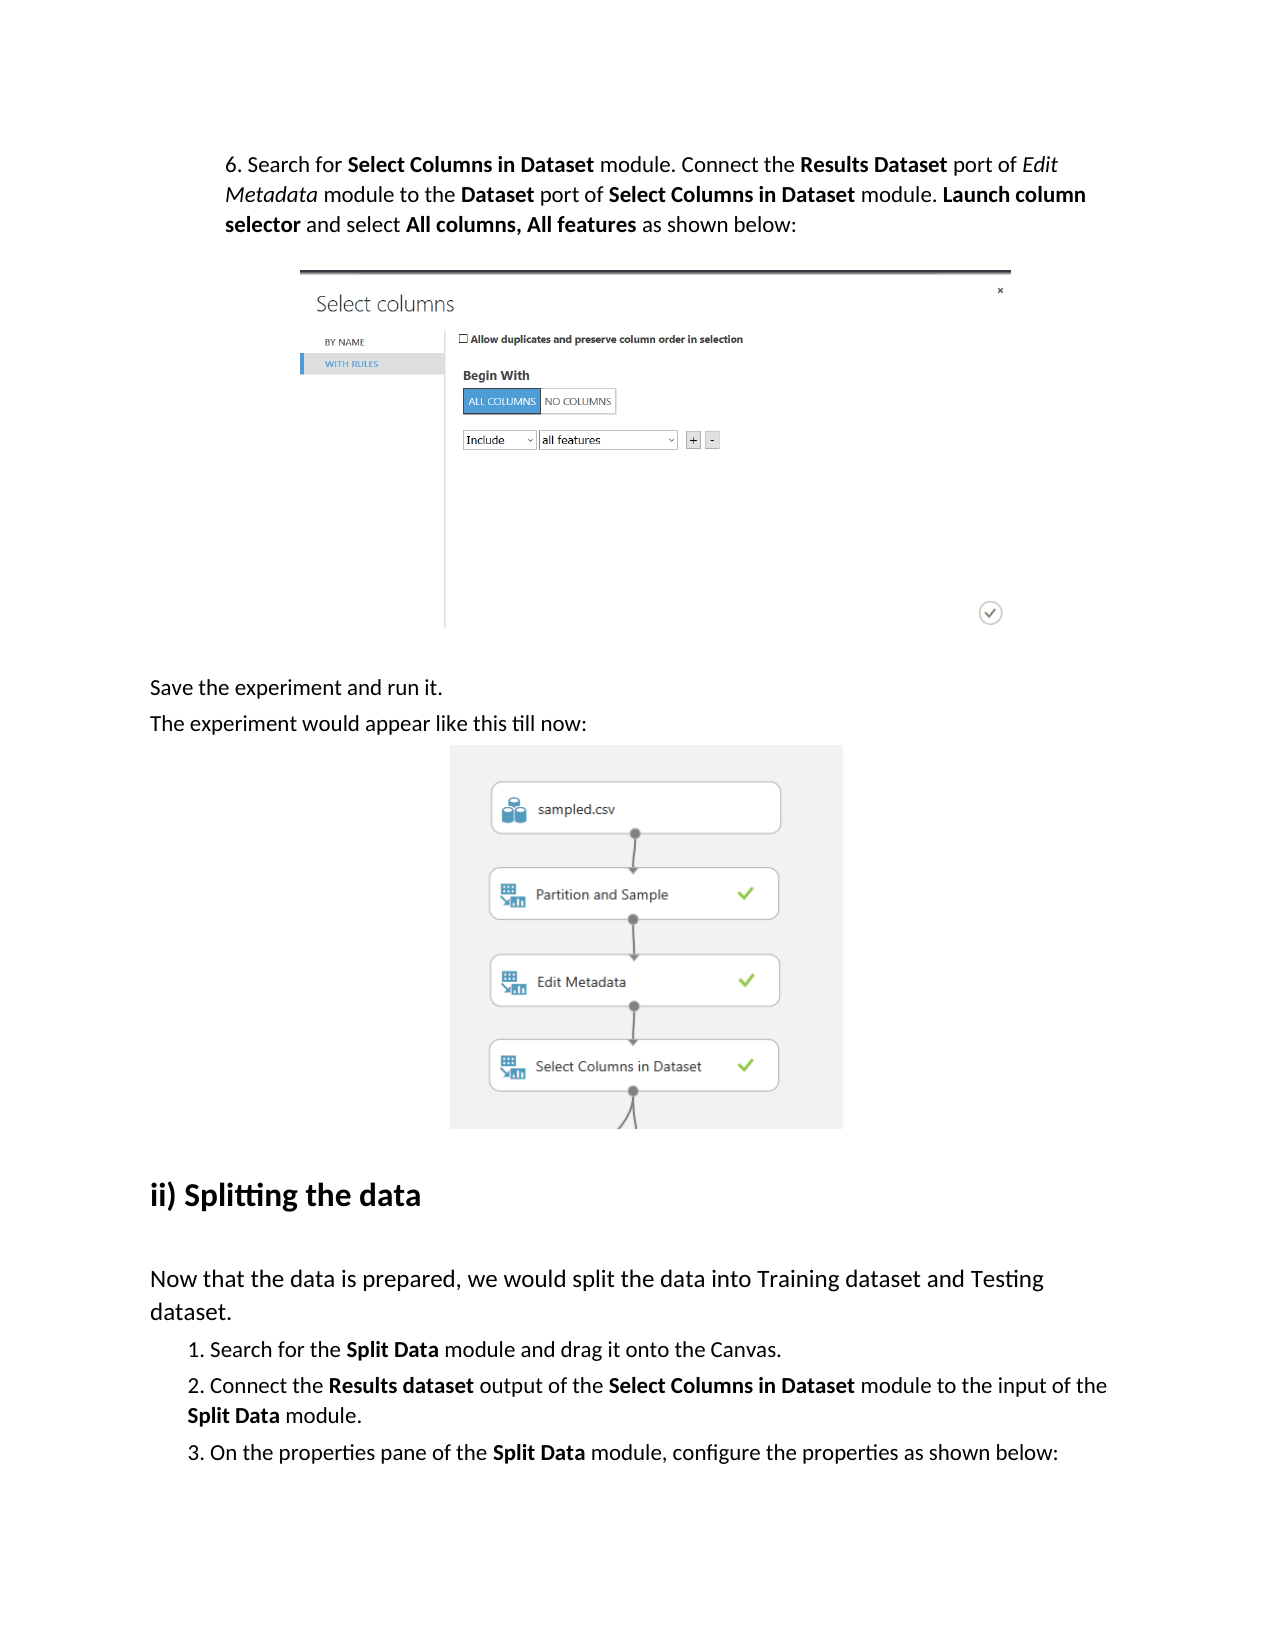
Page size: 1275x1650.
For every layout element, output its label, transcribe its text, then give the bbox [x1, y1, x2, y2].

picture [300, 270, 1011, 628]
text Save the experiment and run it. [150, 673, 1118, 701]
picture [450, 745, 844, 1129]
text 1. Search for the Split Data module and drag it onto the Canvas. [187, 1335, 1118, 1363]
text 3. On the properties pane of the Split Data module, configure the properties as shown below: [187, 1438, 1118, 1466]
text The experiment would appear like this till now: [150, 709, 1118, 737]
text ii) Splitting the data [150, 1173, 1118, 1214]
list 6. Search for Select Columns in Dataset module. Connect the Results Dataset port of Edit Metadata module to the Dataset port of Select Columns in Dataset module. Launch column selector and select All columns, All features as shown below: [225, 150, 1118, 238]
text 2. Connect the Results dataset output of the Select Columns in Dataset module to the input of the Split Data module. [187, 1371, 1118, 1430]
text Now that the data is prepared, we would split the data into Training dataset and Testing dataset. [150, 1263, 1118, 1326]
